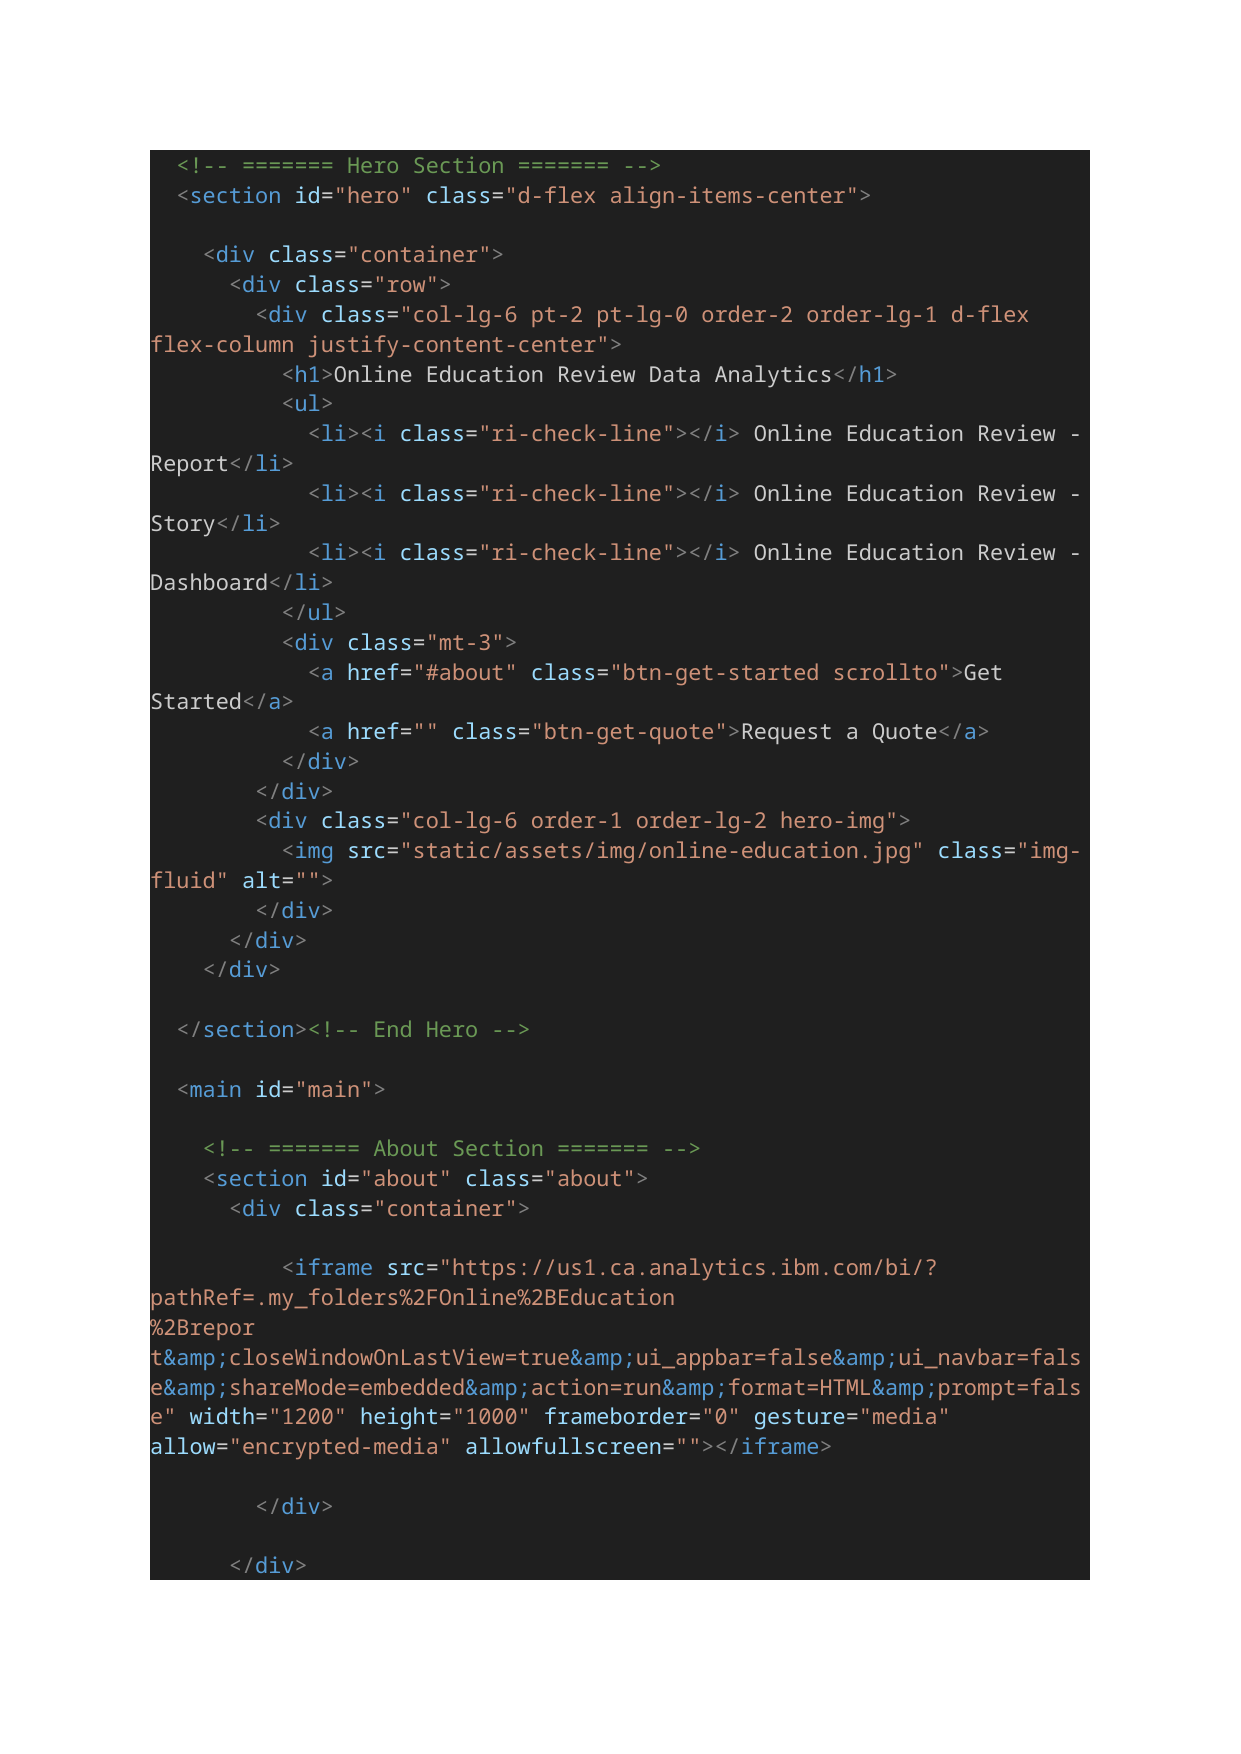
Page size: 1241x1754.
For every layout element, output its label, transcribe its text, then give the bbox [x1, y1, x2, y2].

text <!-- ======= Hero Section ======= --> [150, 150, 1090, 180]
text </div> [150, 954, 1090, 984]
text <section id="hero" class="d-flex align-items-center"> [150, 180, 1090, 209]
text <h1>Online Education Review Data Analytics</h1> [150, 358, 1090, 388]
text <img src="static/assets/img/online-education.jpg" class="img-fluid" alt=""> [150, 835, 1090, 895]
text <li><i class="ri-check-line"></i> Online Education Review - Report</li> [150, 418, 1090, 478]
text <a href="#about" class="btn-get-started scrollto">Get Started</a> [150, 656, 1090, 716]
text <div class="container"> [150, 239, 1090, 269]
text <ul> [150, 388, 1090, 418]
text <iframe src="https://us1.ca.analytics.ibm.com/bi/?pathRef=.my_folders%2FOnline%2BEducation%2Breport&amp;closeWindowOnLastView=true&amp;ui_appbar=false&amp;ui_navbar=false&amp;shareMode=embedded&amp;action=run&amp;format=HTML&amp;prompt=false" width="1200" height="1000" frameborder="0" gesture="media" allow="encrypted-media" allowfullscreen=""></iframe> [150, 1252, 1090, 1461]
text <li><i class="ri-check-line"></i> Online Education Review - Story</li> [150, 478, 1090, 537]
text </div> [150, 1491, 1090, 1520]
text </ul> [150, 597, 1090, 627]
text <main id="main"> [150, 1073, 1090, 1103]
text <a href="" class="btn-get-quote">Request a Quote</a> [150, 716, 1090, 746]
text <div class="mt-3"> [150, 627, 1090, 656]
text <!-- ======= About Section ======= --> [150, 1133, 1090, 1163]
text </div> [150, 924, 1090, 954]
text <li><i class="ri-check-line"></i> Online Education Review - Dashboard</li> [150, 537, 1090, 597]
text <div class="col-lg-6 pt-2 pt-lg-0 order-2 order-lg-1 d-flex flex-column justify-content-center"> [150, 299, 1090, 358]
text </div> [150, 746, 1090, 776]
text <section id="about" class="about"> [150, 1163, 1090, 1193]
text <div class="container"> [150, 1193, 1090, 1222]
text </div> [150, 776, 1090, 805]
text <div class="col-lg-6 order-1 order-lg-2 hero-img"> [150, 805, 1090, 835]
text <div class="row"> [150, 269, 1090, 299]
text </div> [150, 1550, 1090, 1580]
text </section><!-- End Hero --> [150, 1014, 1090, 1044]
text </div> [150, 895, 1090, 924]
